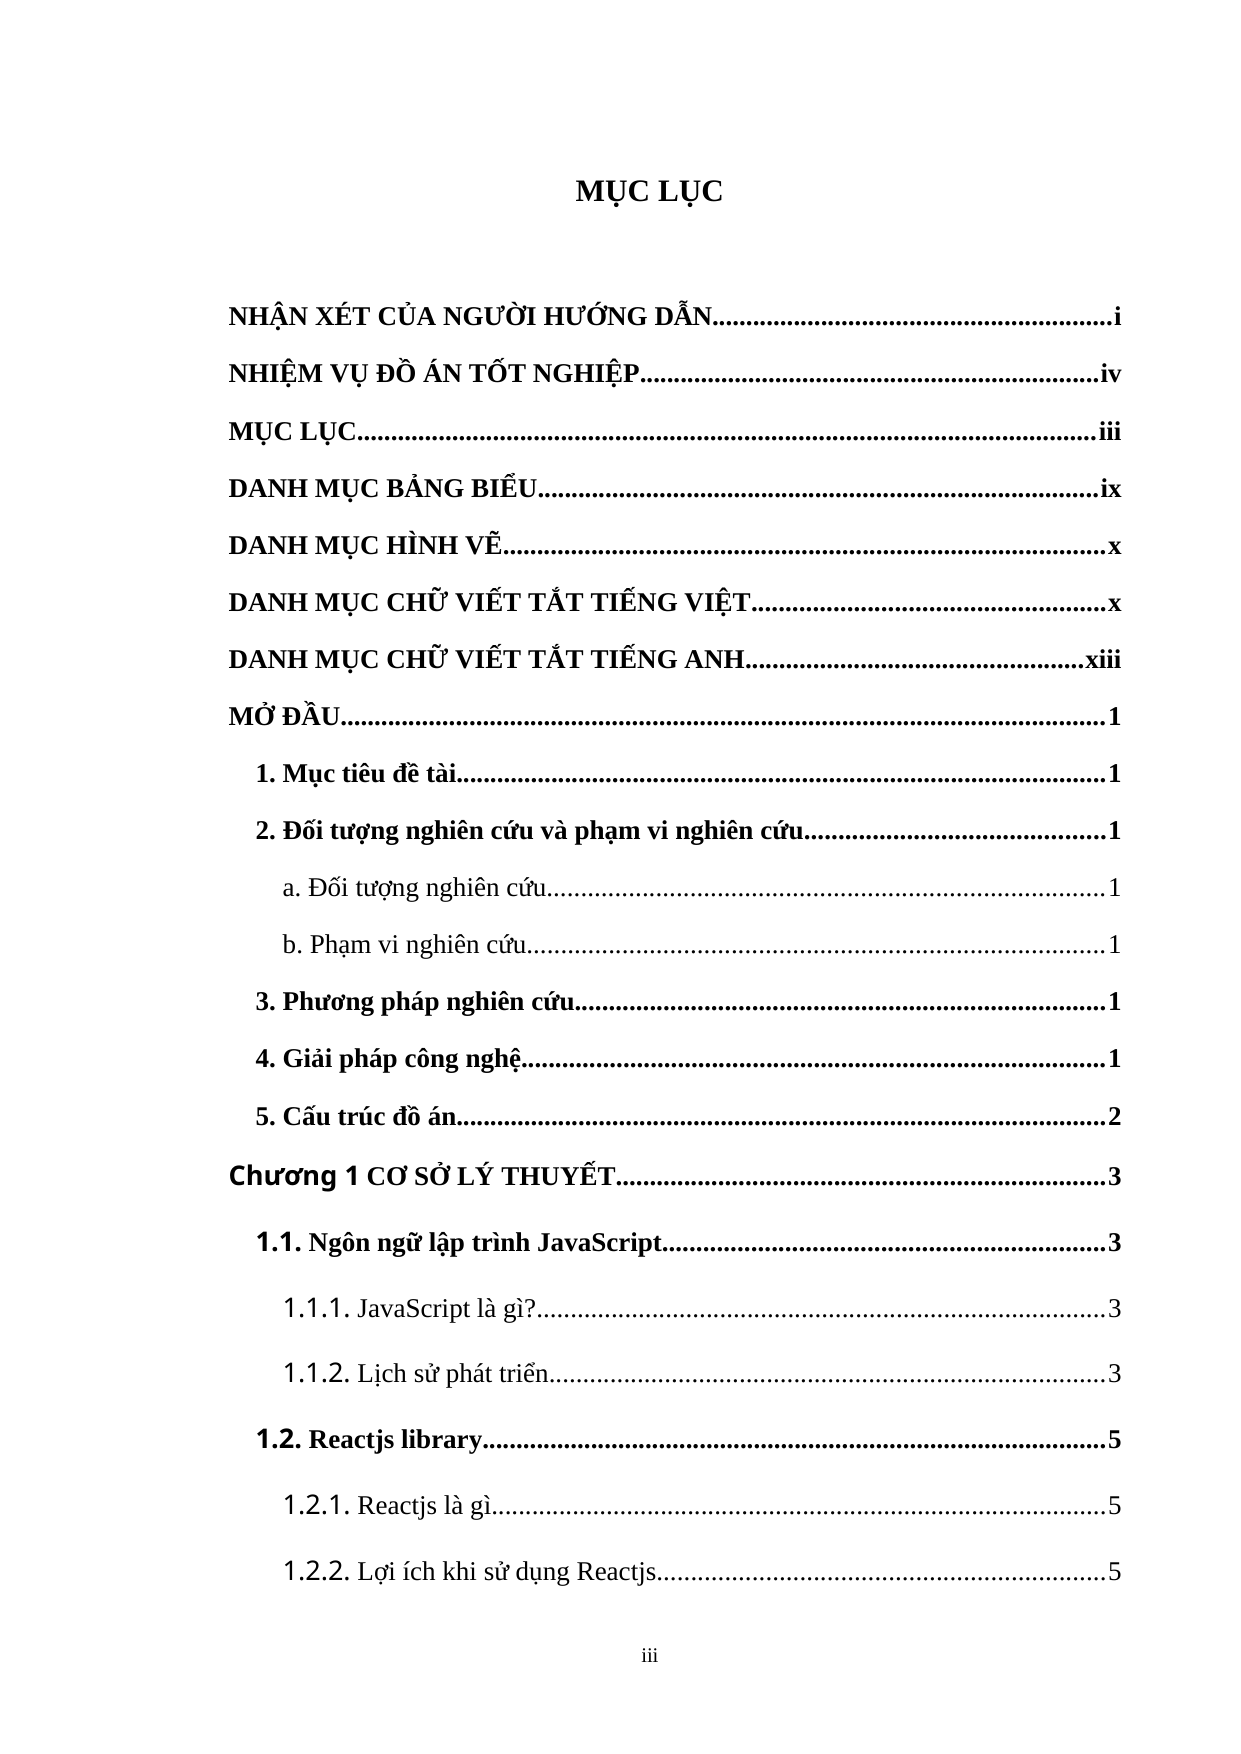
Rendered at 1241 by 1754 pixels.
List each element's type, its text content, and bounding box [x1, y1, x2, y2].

text MỤC LỤC [177, 173, 1122, 209]
